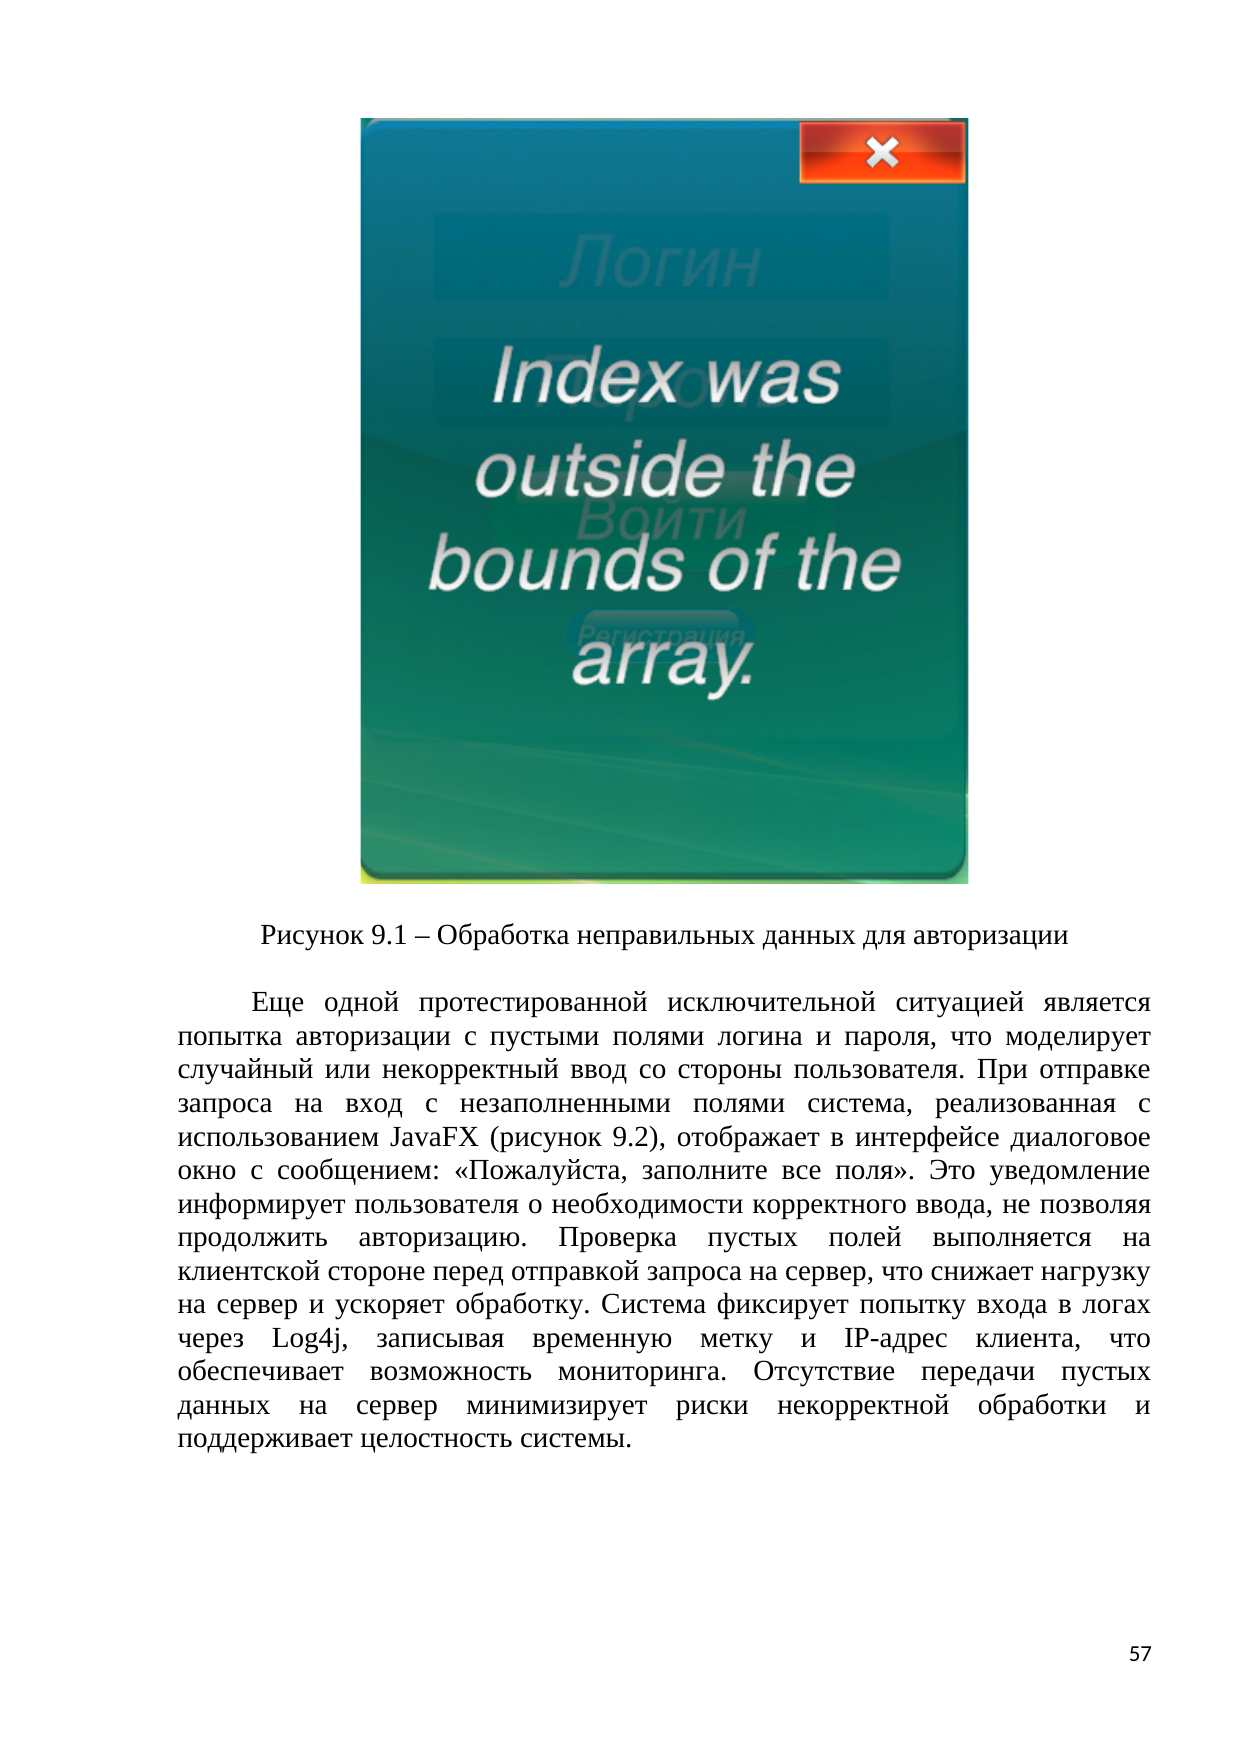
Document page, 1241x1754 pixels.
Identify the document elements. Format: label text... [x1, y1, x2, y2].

text Еще одной протестированной исключительной ситуацией является попытка авторизации с пустыми полями логина и пароля, что моделирует случайный или некорректный ввод со стороны пользователя. При отправке запроса на вход с незаполненными полями система, реализованная с использованием JavaFX (рисунок 9.2), отображает в интерфейсе диалоговое окно с сообщением: «Пожалуйста, заполните все поля». Это уведомление информирует пользователя о необходимости корректного ввода, не позволяя продолжить авторизацию. Проверка пустых полей выполняется на клиентской стороне перед отправкой запроса на сервер, что снижает нагрузку на сервер и ускоряет обработку. Система фиксирует попытку входа в логах через Log4j, записывая временную метку и IP-адрес клиента, что обеспечивает возможность мониторинга. Отсутствие передачи пустых данных на сервер минимизирует риски некорректной обработки и поддерживает целостность системы. [177, 984, 1152, 1454]
text Рисунок 9.1 – Обработка неправильных данных для авторизации [177, 917, 1152, 951]
picture [360, 118, 969, 884]
